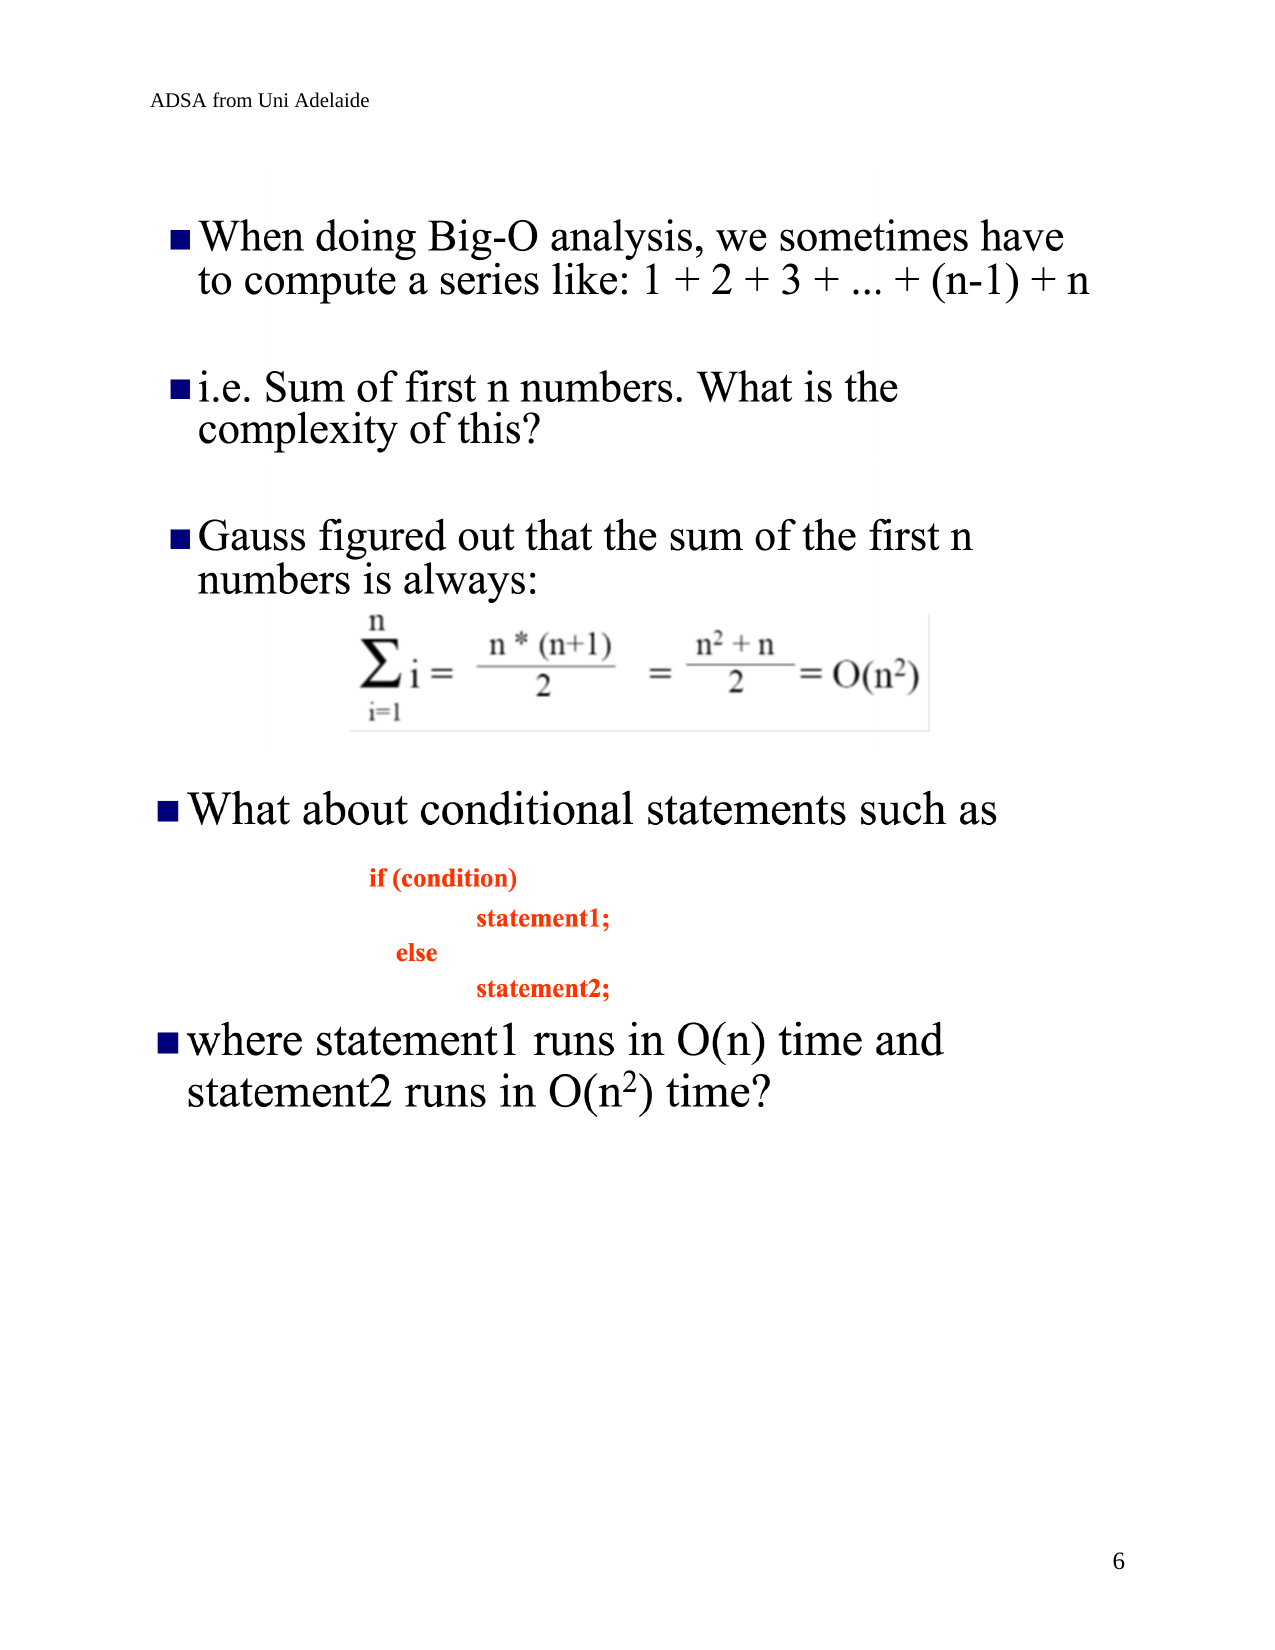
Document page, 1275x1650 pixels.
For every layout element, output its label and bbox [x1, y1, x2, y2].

picture [150, 166, 1125, 1156]
